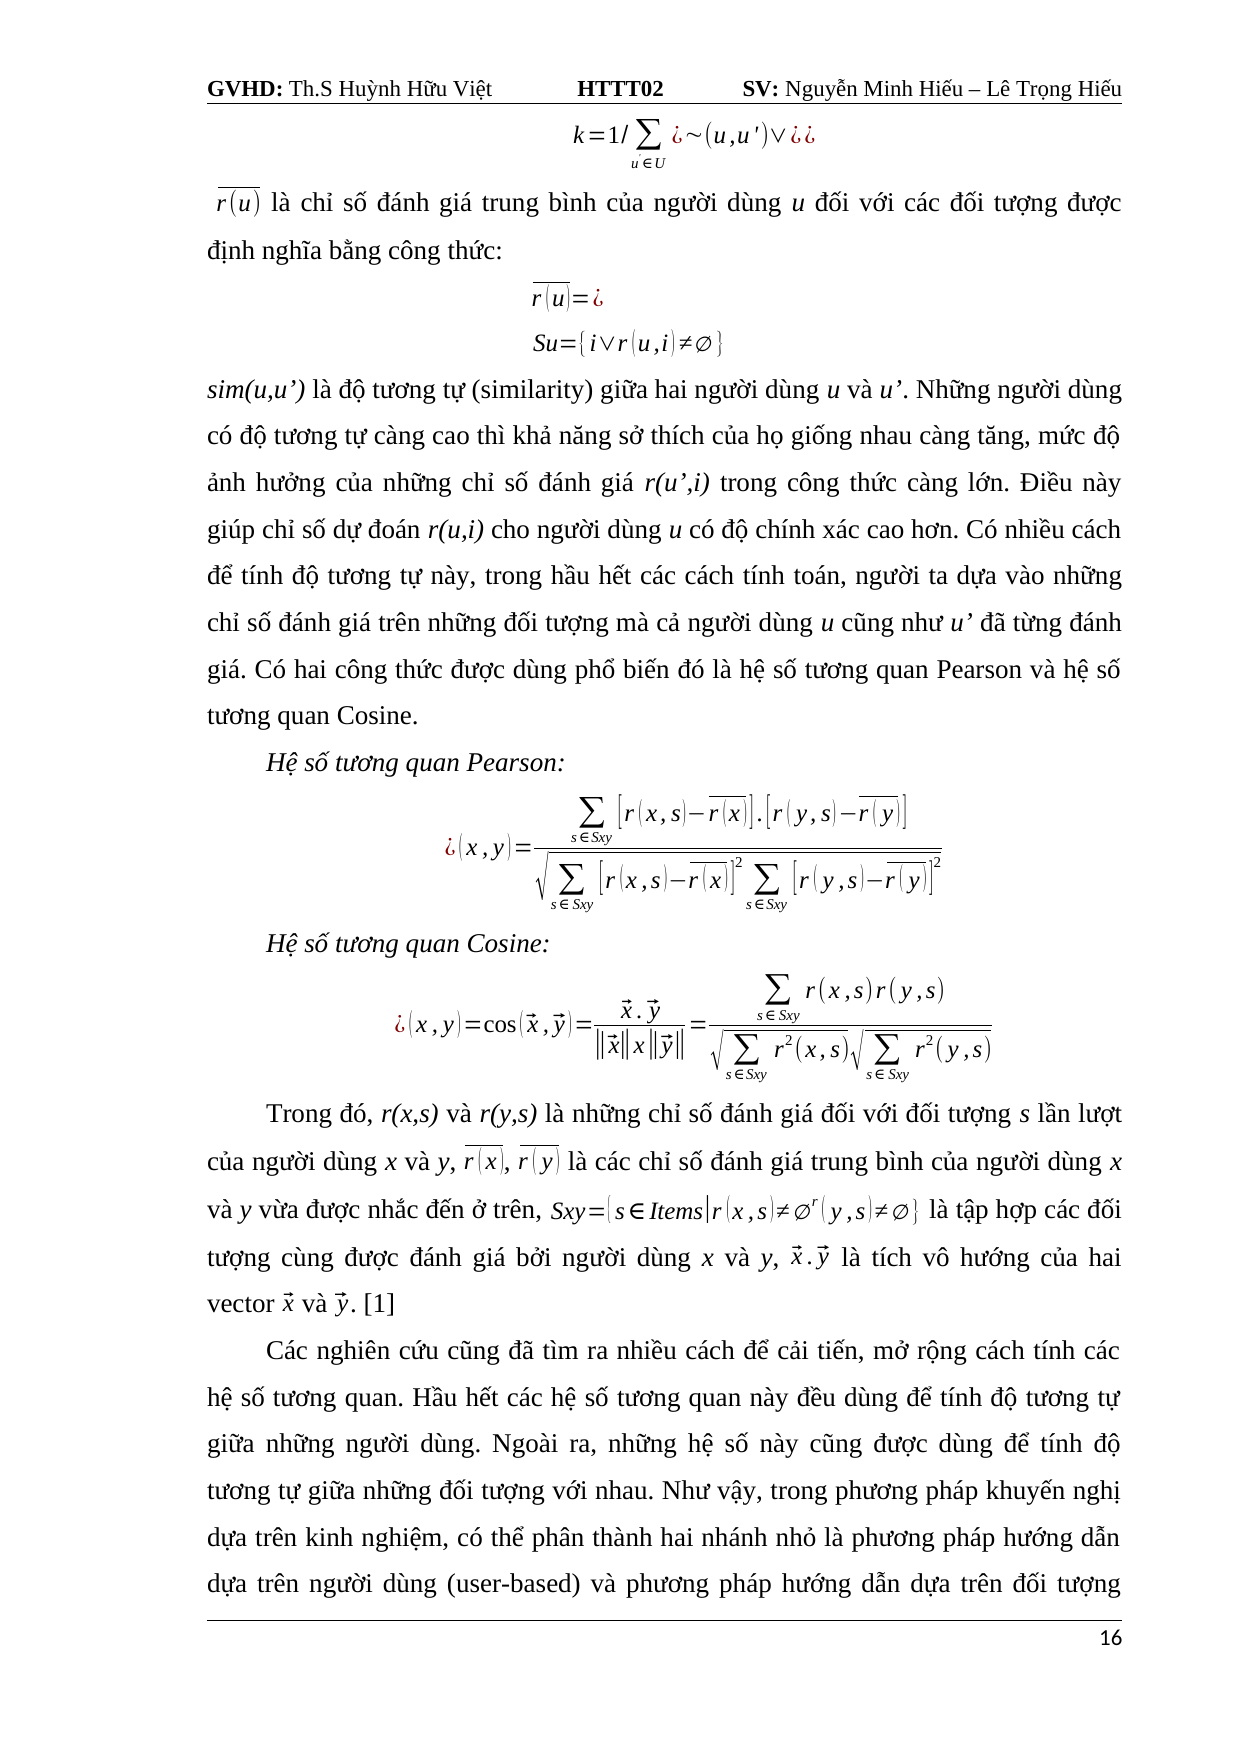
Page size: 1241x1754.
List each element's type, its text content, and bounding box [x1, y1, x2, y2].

text sim(u,u’) là độ tương tự (similarity) giữa hai người dùng u và u’. Những người dùng có độ tương tự càng cao thì khả năng sở thích của họ giống nhau càng tăng, mức độ ảnh hưởng của những chỉ số đánh giá r(u’,i) trong công thức càng lớn. Điều này giúp chỉ số dự đoán r(u,i) cho người dùng u có độ chính xác cao hơn. Có nhiều cách để tính độ tương tự này, trong hầu hết các cách tính toán, người ta dựa vào những chỉ số đánh giá trên những đối tượng mà cả người dùng u cũng như u’ đã từng đánh giá. Có hai công thức được dùng phổ biến đó là hệ số tương quan Pearson và hệ số tương quan Cosine. [207, 373, 1122, 731]
text là chỉ số đánh giá trung bình của người dùng u đối với các đối tượng được định nghĩa bằng công thức: [207, 185, 1122, 265]
text Hệ số tương quan Pearson: [207, 746, 1122, 777]
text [207, 1334, 1122, 1599]
text Trong đó, r(x,s) và r(y,s) là những chỉ số đánh giá đối với đối tượng s lần lượt của người dùng x và y, , là các chỉ số đánh giá trung bình của người dùng x và y vừa được nhắc đến ở trên, là tập hợp các đối tượng cùng được đánh giá bởi người dùng x và y, là tích vô hướng của hai vector và . [1] [207, 1097, 1122, 1319]
text Hệ số tương quan Cosine: [207, 927, 1122, 958]
